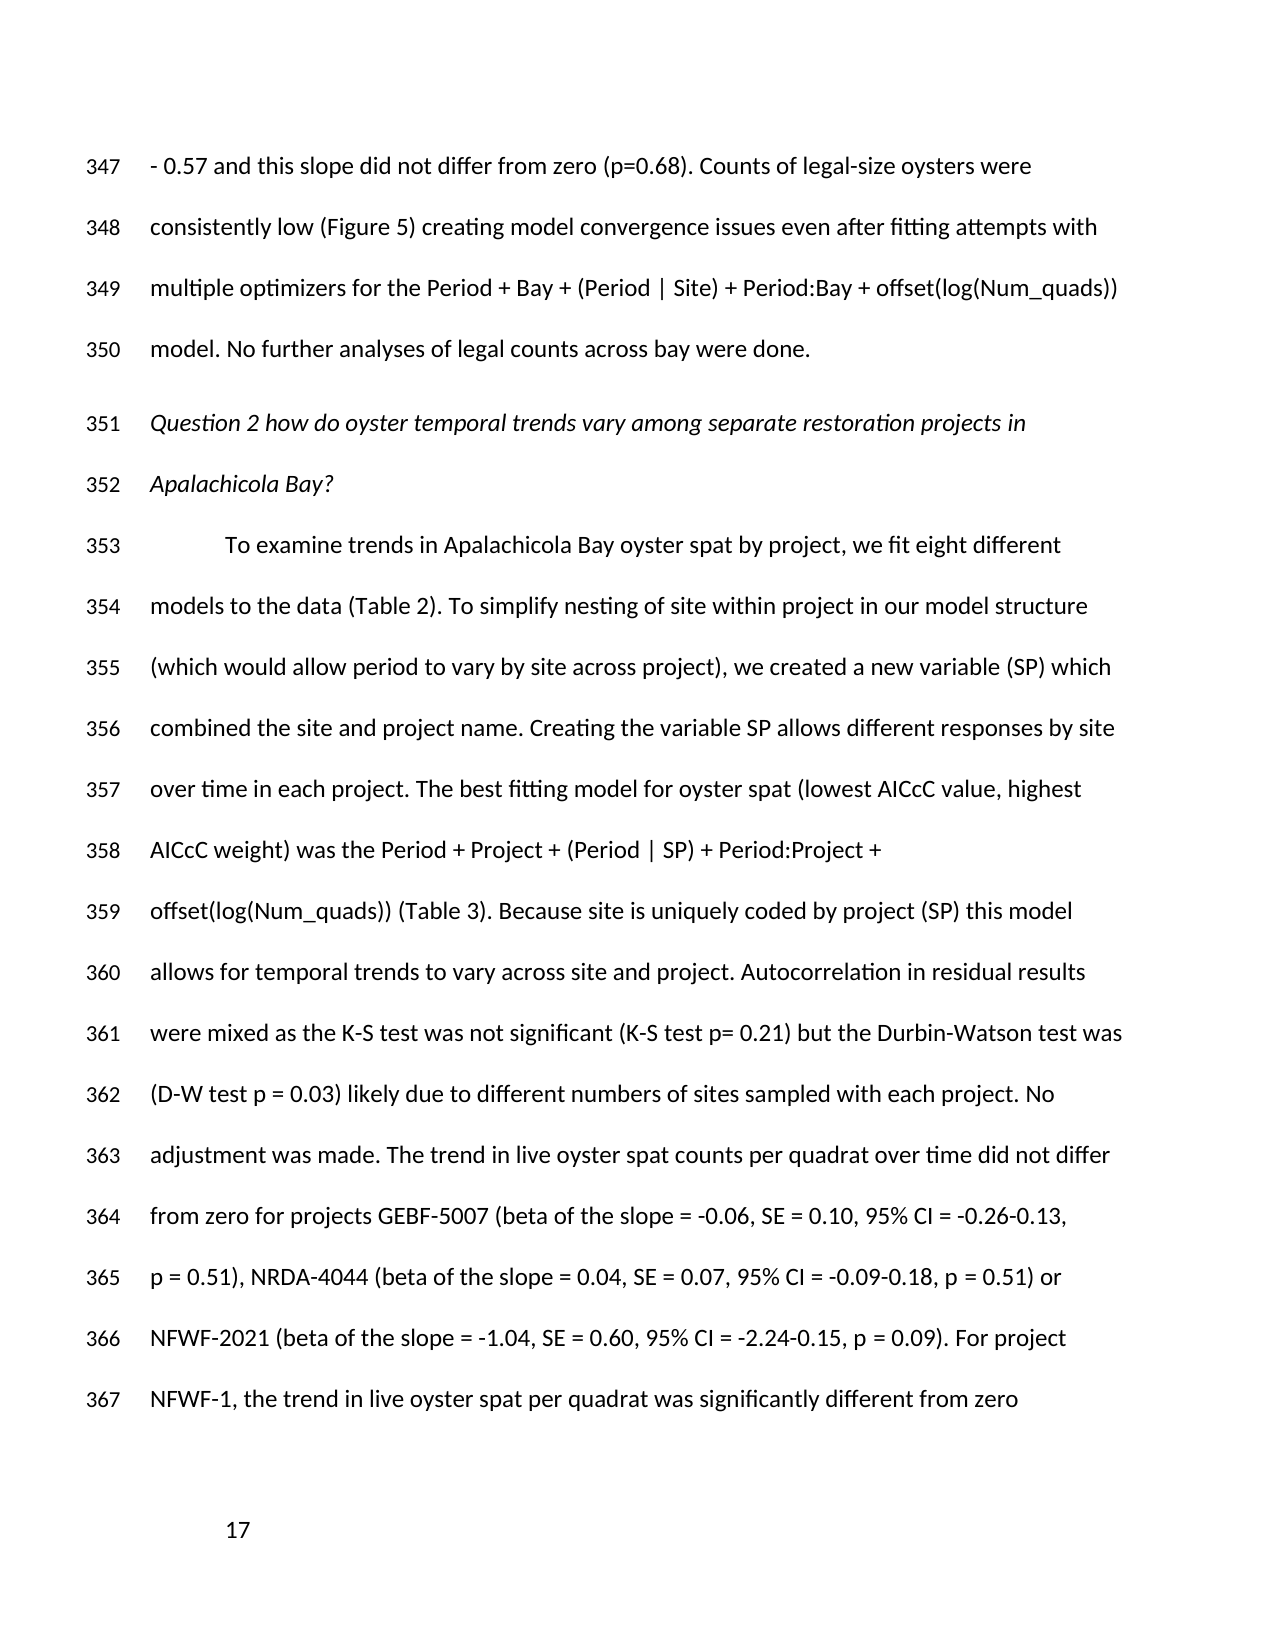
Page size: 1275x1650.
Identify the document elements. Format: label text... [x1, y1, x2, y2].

subtitle Question 2 how do oyster temporal trends vary among separate restoration projects in Apalachicola Bay? [150, 407, 1125, 498]
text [150, 529, 1125, 1414]
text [150, 150, 1125, 364]
